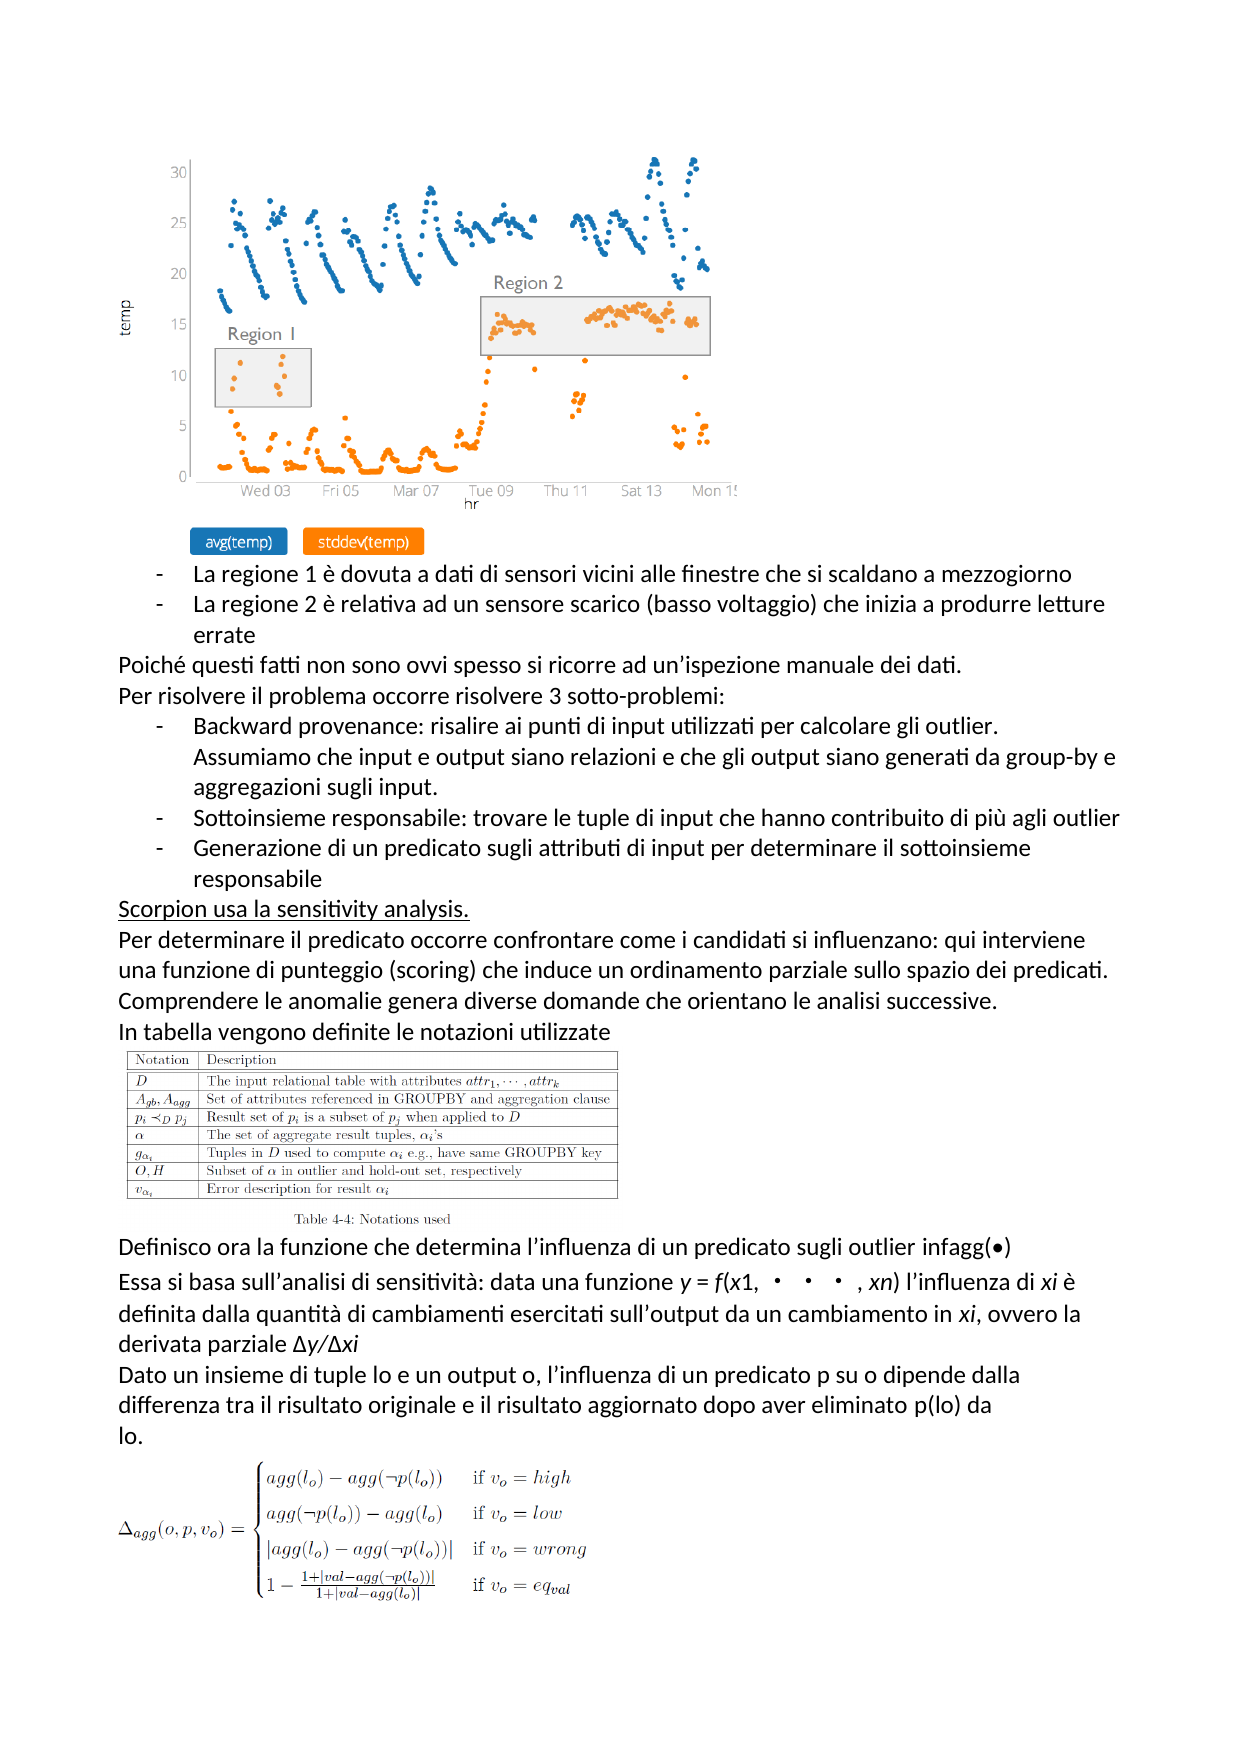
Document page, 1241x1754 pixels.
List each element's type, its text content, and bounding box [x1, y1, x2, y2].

text Scorpion usa la sensitivity analysis. [118, 894, 1122, 924]
text In tabella vengono definite le notazioni utilizzate [118, 1016, 1122, 1046]
text Essa si basa sull’analisi di sensitività: data una funzione y = f(x1, ・ ・ ・ , xn) l’influenza di xi è definita dalla quantità di cambiamenti esercitati sull’output da un cambiamento in xi, ovvero la derivata parziale Δy/Δxi [118, 1262, 1122, 1359]
picture [118, 147, 742, 558]
list Sottoinsieme responsabile: trovare le tuple di input che hanno contribuito di più agli outlier [156, 802, 1122, 833]
list Generazione di un predicato sugli attributi di input per determinare il sottoinsieme responsabile [156, 833, 1122, 894]
text Poiché questi fatti non sono ovvi spesso si ricorre ad un’ispezione manuale dei dati. [118, 649, 1122, 680]
text Dato un insieme di tuple lo e un output o, l’influenza di un predicato p su o dipende dalla differenza tra il risultato originale e il risultato aggiornato dopo aver eliminato p(lo) da [118, 1359, 1122, 1420]
picture [118, 1450, 595, 1607]
text lo. [118, 1420, 1122, 1451]
list La regione 1 è dovuta a dati di sensori vicini alle finestre che si scaldano a mezzogiorno [156, 558, 1122, 588]
text Per determinare il predicato occorre confrontare come i candidati si influenzano: qui interviene una funzione di punteggio (scoring) che induce un ordinamento parziale sullo spazio dei predicati. [118, 924, 1122, 985]
list Backward provenance: risalire ai punti di input utilizzati per calcolare gli outlier. Assumiamo che input e output siano relazioni e che gli output siano generati da group-by e aggregazioni sugli input. [156, 711, 1122, 802]
text Per risolvere il problema occorre risolvere 3 sotto-problemi: [118, 680, 1122, 711]
text Definisco ora la funzione che determina l’influenza di un predicato sugli outlier infagg(•) [118, 1231, 1122, 1262]
picture [118, 1046, 623, 1232]
text Comprendere le anomalie genera diverse domande che orientano le analisi successive. [118, 985, 1122, 1016]
list La regione 2 è relativa ad un sensore scarico (basso voltaggio) che inizia a produrre letture errate [156, 588, 1122, 649]
